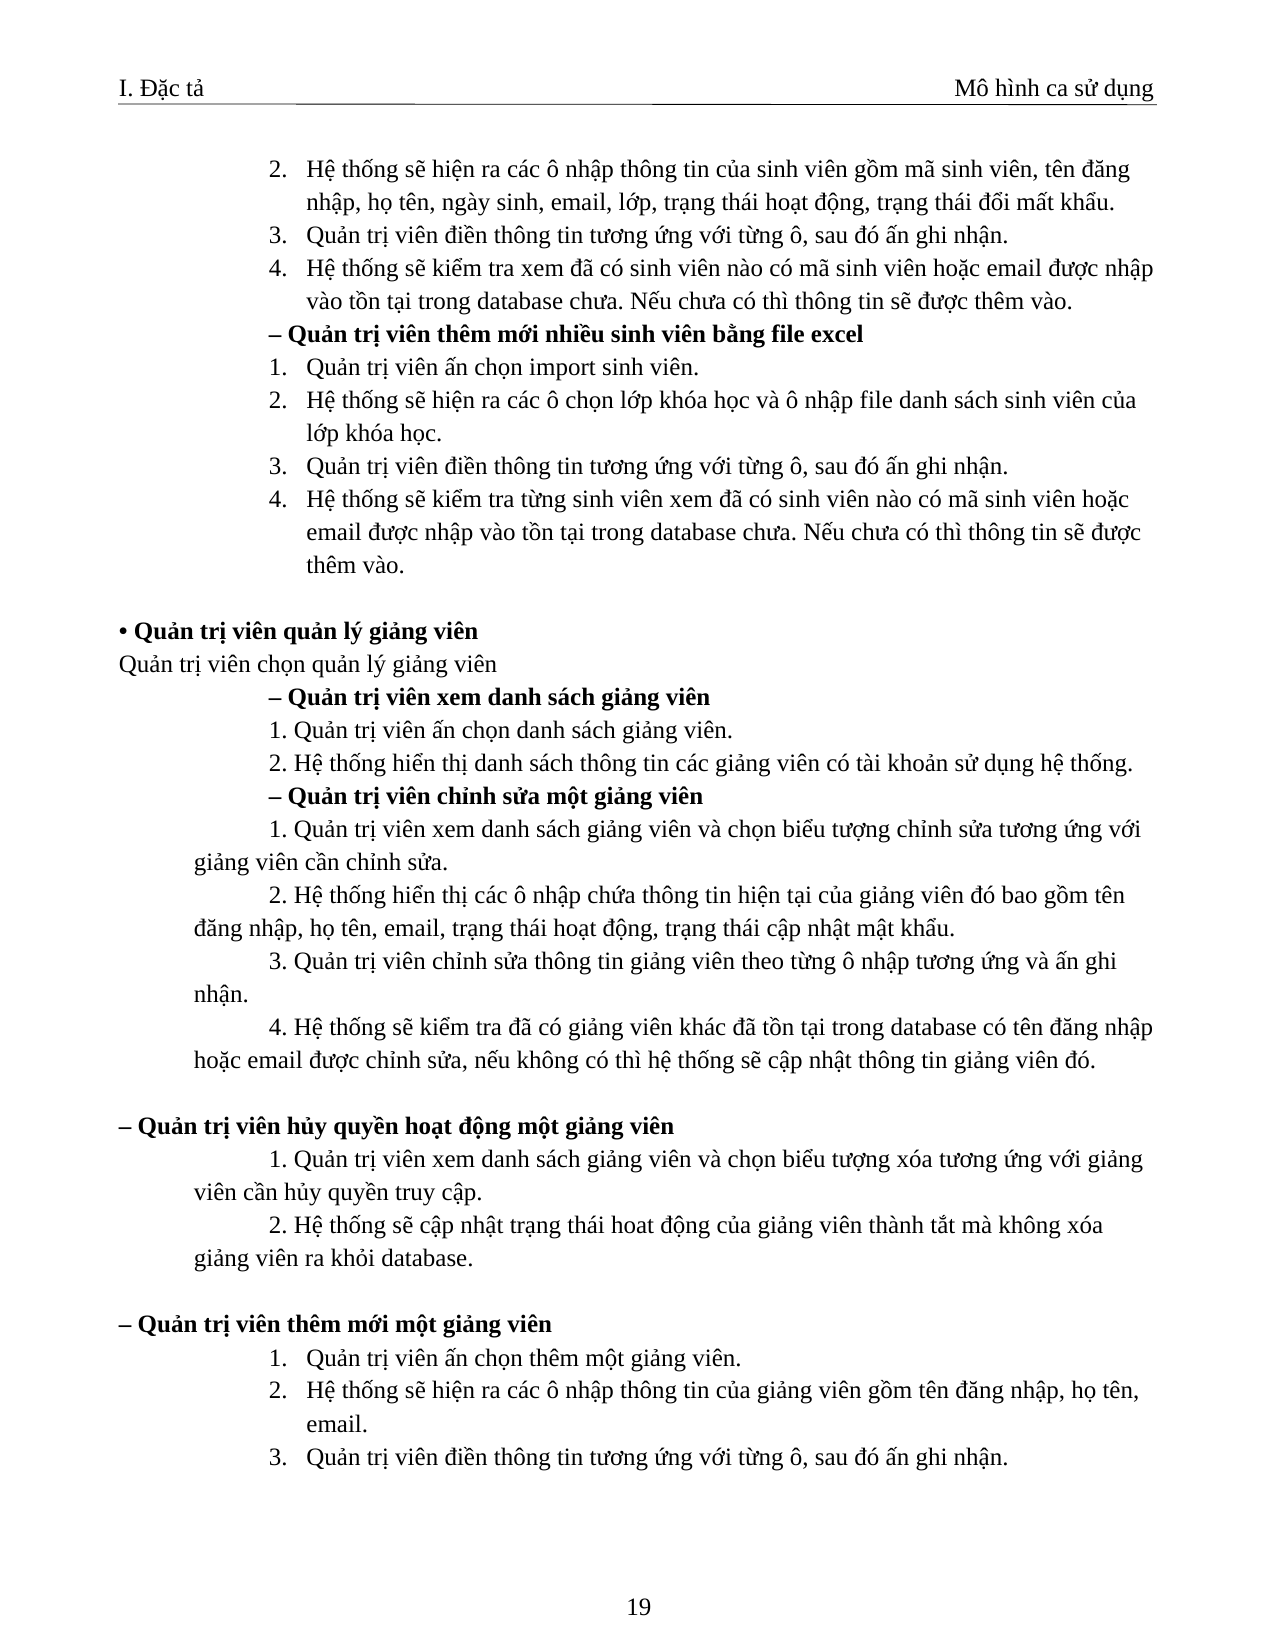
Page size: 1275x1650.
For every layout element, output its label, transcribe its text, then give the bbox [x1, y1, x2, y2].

list Hệ thống sẽ hiện ra các ô nhập thông tin của sinh viên gồm mã sinh viên, tên đăng nhập, họ tên, ngày sinh, email, lớp, trạng thái hoạt động, trạng thái đổi mất khẩu. [269, 154, 1158, 216]
text 4. Hệ thống sẽ kiểm tra đã có giảng viên khác đã tồn tại trong database có tên đăng nhập hoặc email được chỉnh sửa, nếu không có thì hệ thống sẽ cập nhật thông tin giảng viên đó. [194, 1012, 1158, 1074]
text – Quản trị viên xem danh sách giảng viên [194, 682, 1158, 711]
list Quản trị viên điền thông tin tương ứng với từng ô, sau đó ấn ghi nhận. [269, 1442, 1158, 1470]
text – Quản trị viên hủy quyền hoạt động một giảng viên [119, 1111, 1158, 1140]
list Quản trị viên điền thông tin tương ứng với từng ô, sau đó ấn ghi nhận. [269, 220, 1158, 249]
text I. Đặc tả Mô hình ca sử dụng [119, 73, 1158, 102]
list Hệ thống sẽ kiểm tra từng sinh viên xem đã có sinh viên nào có mã sinh viên hoặc email được nhập vào tồn tại trong database chưa. Nếu chưa có thì thông tin sẽ được thêm vào. [269, 484, 1158, 579]
list Hệ thống sẽ kiểm tra xem đã có sinh viên nào có mã sinh viên hoặc email được nhập vào tồn tại trong database chưa. Nếu chưa có thì thông tin sẽ được thêm vào. [269, 253, 1158, 315]
text 2. Hệ thống hiển thị các ô nhập chứa thông tin hiện tại của giảng viên đó bao gồm tên đăng nhập, họ tên, email, trạng thái hoạt động, trạng thái cập nhật mật khẩu. [194, 880, 1158, 942]
text 1. Quản trị viên xem danh sách giảng viên và chọn biểu tượng xóa tương ứng với giảng viên cần hủy quyền truy cập. [194, 1144, 1158, 1206]
text • Quản trị viên quản lý giảng viên [119, 616, 1158, 645]
list Quản trị viên ấn chọn import sinh viên. [269, 352, 1158, 381]
text 1. Quản trị viên xem danh sách giảng viên và chọn biểu tượng chỉnh sửa tương ứng với giảng viên cần chỉnh sửa. [194, 814, 1158, 876]
list Quản trị viên điền thông tin tương ứng với từng ô, sau đó ấn ghi nhận. [269, 451, 1158, 480]
text – Quản trị viên thêm mới nhiều sinh viên bằng file excel [194, 319, 1158, 348]
text 1. Quản trị viên ấn chọn danh sách giảng viên. [194, 715, 1158, 744]
list Quản trị viên ấn chọn thêm một giảng viên. [269, 1343, 1158, 1371]
text – Quản trị viên thêm mới một giảng viên [119, 1309, 1158, 1338]
list Hệ thống sẽ hiện ra các ô nhập thông tin của giảng viên gồm tên đăng nhập, họ tên, email. [269, 1376, 1158, 1437]
text 2. Hệ thống hiển thị danh sách thông tin các giảng viên có tài khoản sử dụng hệ thống. [194, 748, 1158, 777]
text – Quản trị viên chỉnh sửa một giảng viên [194, 781, 1158, 810]
list Hệ thống sẽ hiện ra các ô chọn lớp khóa học và ô nhập file danh sách sinh viên của lớp khóa học. [269, 385, 1158, 447]
text 3. Quản trị viên chỉnh sửa thông tin giảng viên theo từng ô nhập tương ứng và ấn ghi nhận. [194, 946, 1158, 1008]
text Quản trị viên chọn quản lý giảng viên [119, 649, 1158, 678]
text 2. Hệ thống sẽ cập nhật trạng thái hoat động của giảng viên thành tắt mà không xóa giảng viên ra khỏi database. [194, 1211, 1158, 1272]
